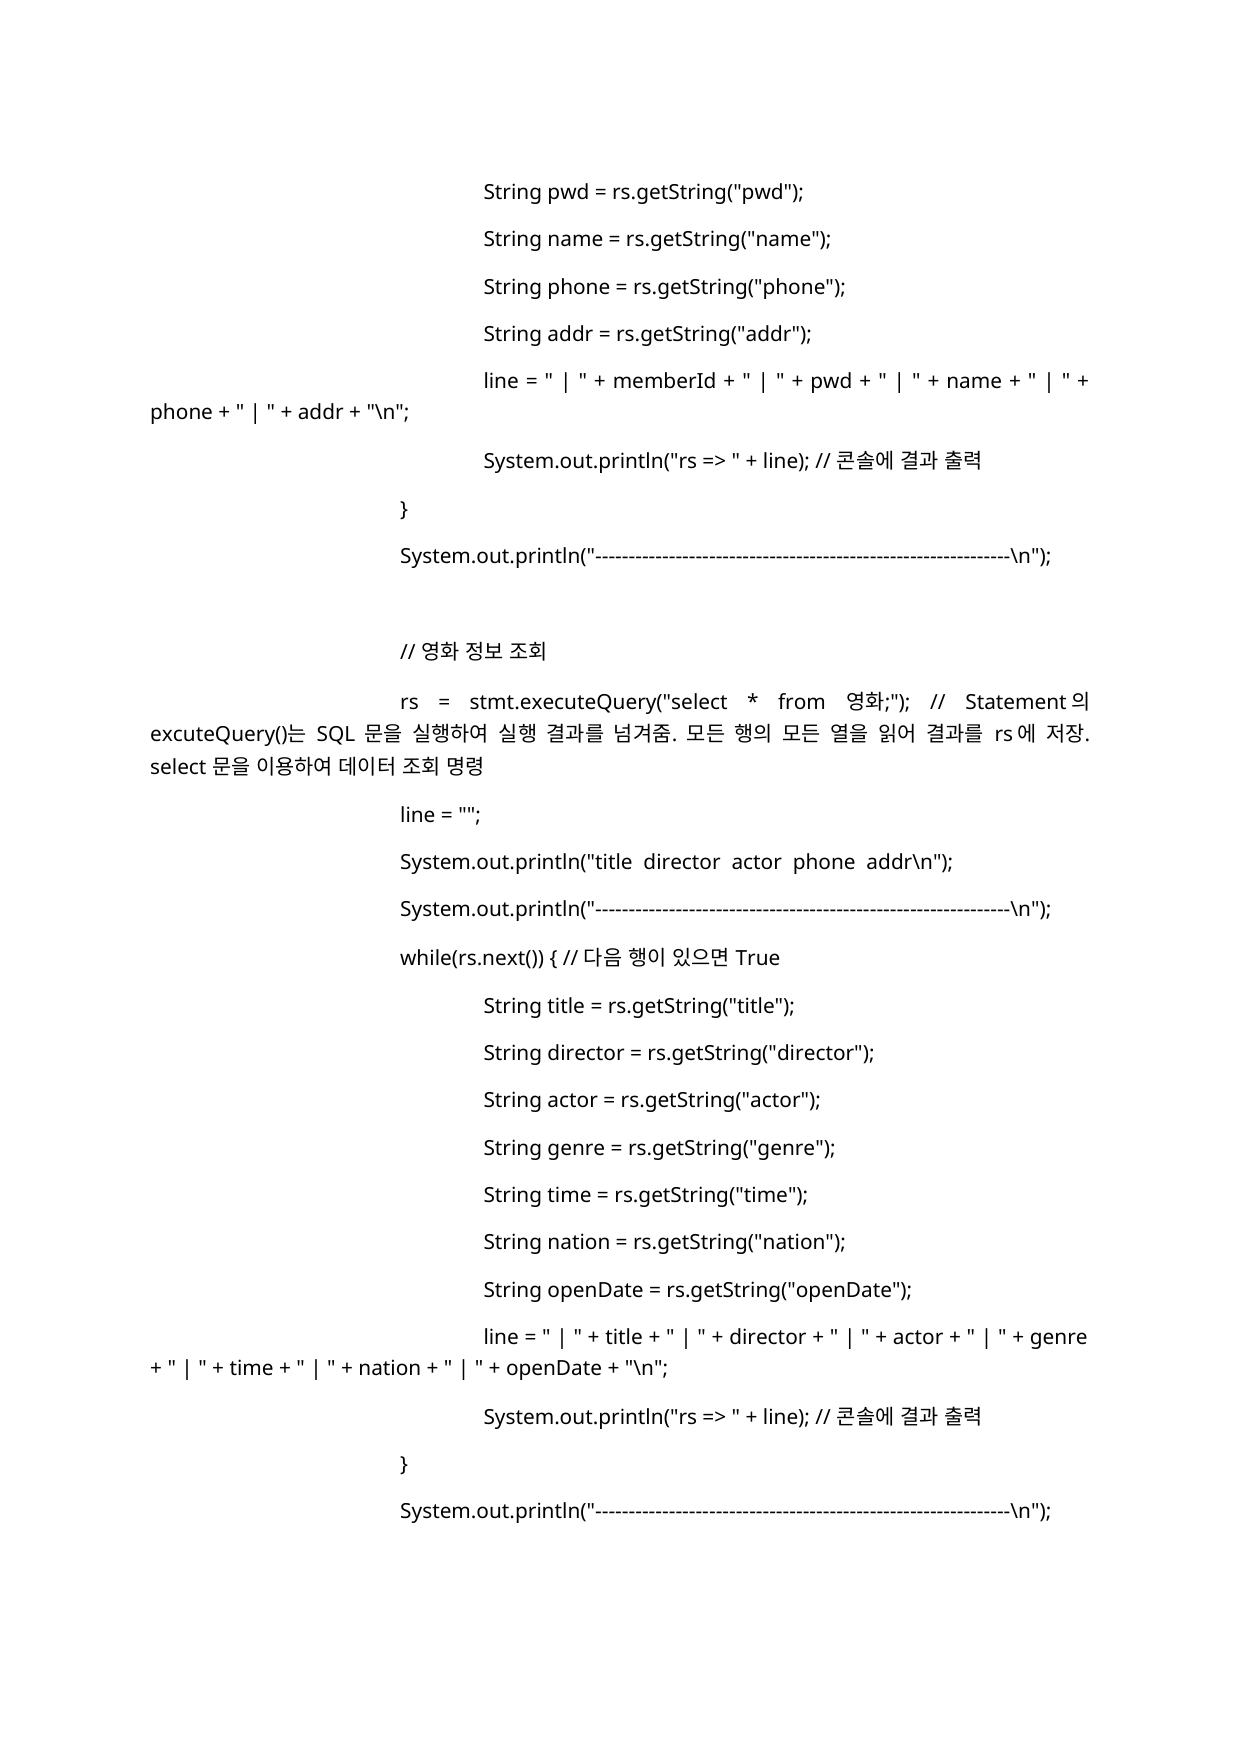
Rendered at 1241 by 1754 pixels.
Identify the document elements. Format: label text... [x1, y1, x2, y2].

text line = " | " + title + " | " + director + " | " + actor + " | " + genre + " | " + time + " | " + nation + " | " + openDate + "\n"; [150, 1322, 1090, 1381]
text // 영화 정보 조회 [150, 636, 1090, 666]
text String addr = rs.getString("addr"); [150, 319, 1090, 347]
text while(rs.next()) { // 다음 행이 있으면 True [150, 942, 1090, 972]
text System.out.println("--------------------------------------------------------------\n"); [150, 894, 1090, 923]
text System.out.println("rs => " + line); // 콘솔에 결과 출력 [150, 444, 1090, 474]
text String actor = rs.getString("actor"); [150, 1086, 1090, 1114]
text String director = rs.getString("director"); [150, 1038, 1090, 1067]
text String pwd = rs.getString("pwd"); [150, 177, 1090, 206]
text } [150, 494, 1090, 522]
text System.out.println("--------------------------------------------------------------\n"); [150, 1497, 1090, 1525]
text System.out.println("title director actor phone addr\n"); [150, 847, 1090, 875]
text String name = rs.getString("name"); [150, 224, 1090, 253]
text rs = stmt.executeQuery("select * from 영화;"); // Statement의 excuteQuery()는 SQL 문을 실행하여 실행 결과를 넘겨줌. 모든 행의 모든 열을 읽어 결과를 rs에 저장. select 문을 이용하여 데이터 조회 명령 [150, 685, 1090, 781]
text line = ""; [150, 800, 1090, 828]
text String nation = rs.getString("nation"); [150, 1227, 1090, 1256]
text System.out.println("rs => " + line); // 콘솔에 결과 출력 [150, 1400, 1090, 1430]
text String openDate = rs.getString("openDate"); [150, 1275, 1090, 1303]
text String genre = rs.getString("genre"); [150, 1133, 1090, 1161]
text String title = rs.getString("title"); [150, 991, 1090, 1019]
text } [150, 1449, 1090, 1478]
text String time = rs.getString("time"); [150, 1180, 1090, 1208]
text line = " | " + memberId + " | " + pwd + " | " + name + " | " + phone + " | " + addr + "\n"; [150, 366, 1090, 425]
text System.out.println("--------------------------------------------------------------\n"); [150, 541, 1090, 569]
text String phone = rs.getString("phone"); [150, 272, 1090, 300]
